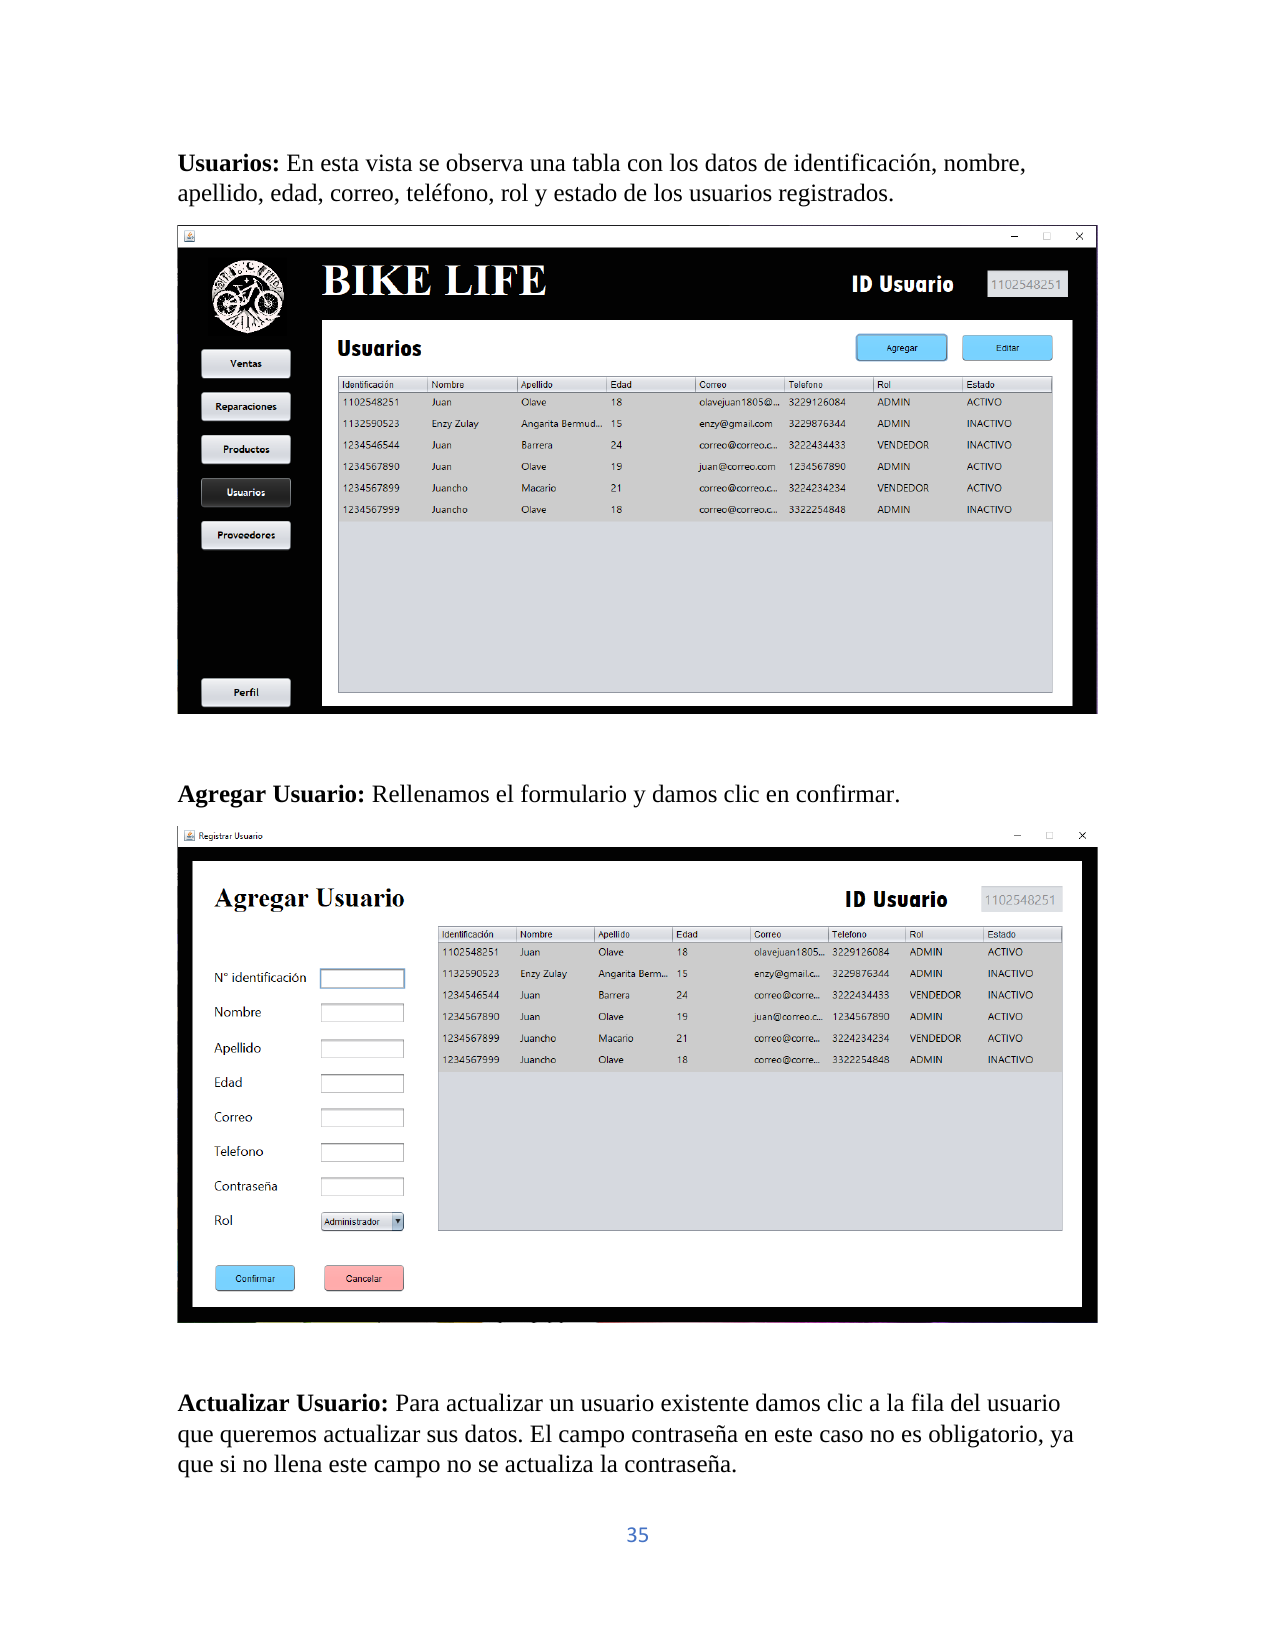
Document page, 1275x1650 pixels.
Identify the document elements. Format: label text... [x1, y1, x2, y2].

text Actualizar Usuario: Para actualizar un usuario existente damos clic a la fila del usuario que queremos actualizar sus datos. El campo contraseña en este caso no es obligatorio, ya que si no llena este campo no se actualiza la contraseña. [177, 1388, 1098, 1478]
text Agregar Usuario: Rellenamos el formulario y damos clic en confirmar. [177, 779, 1098, 808]
picture [177, 826, 1098, 1323]
picture [177, 225, 1098, 714]
text Usuarios: En esta vista se observa una tabla con los datos de identificación, nombre, apellido, edad, correo, teléfono, rol y estado de los usuarios registrados. [177, 148, 1098, 207]
